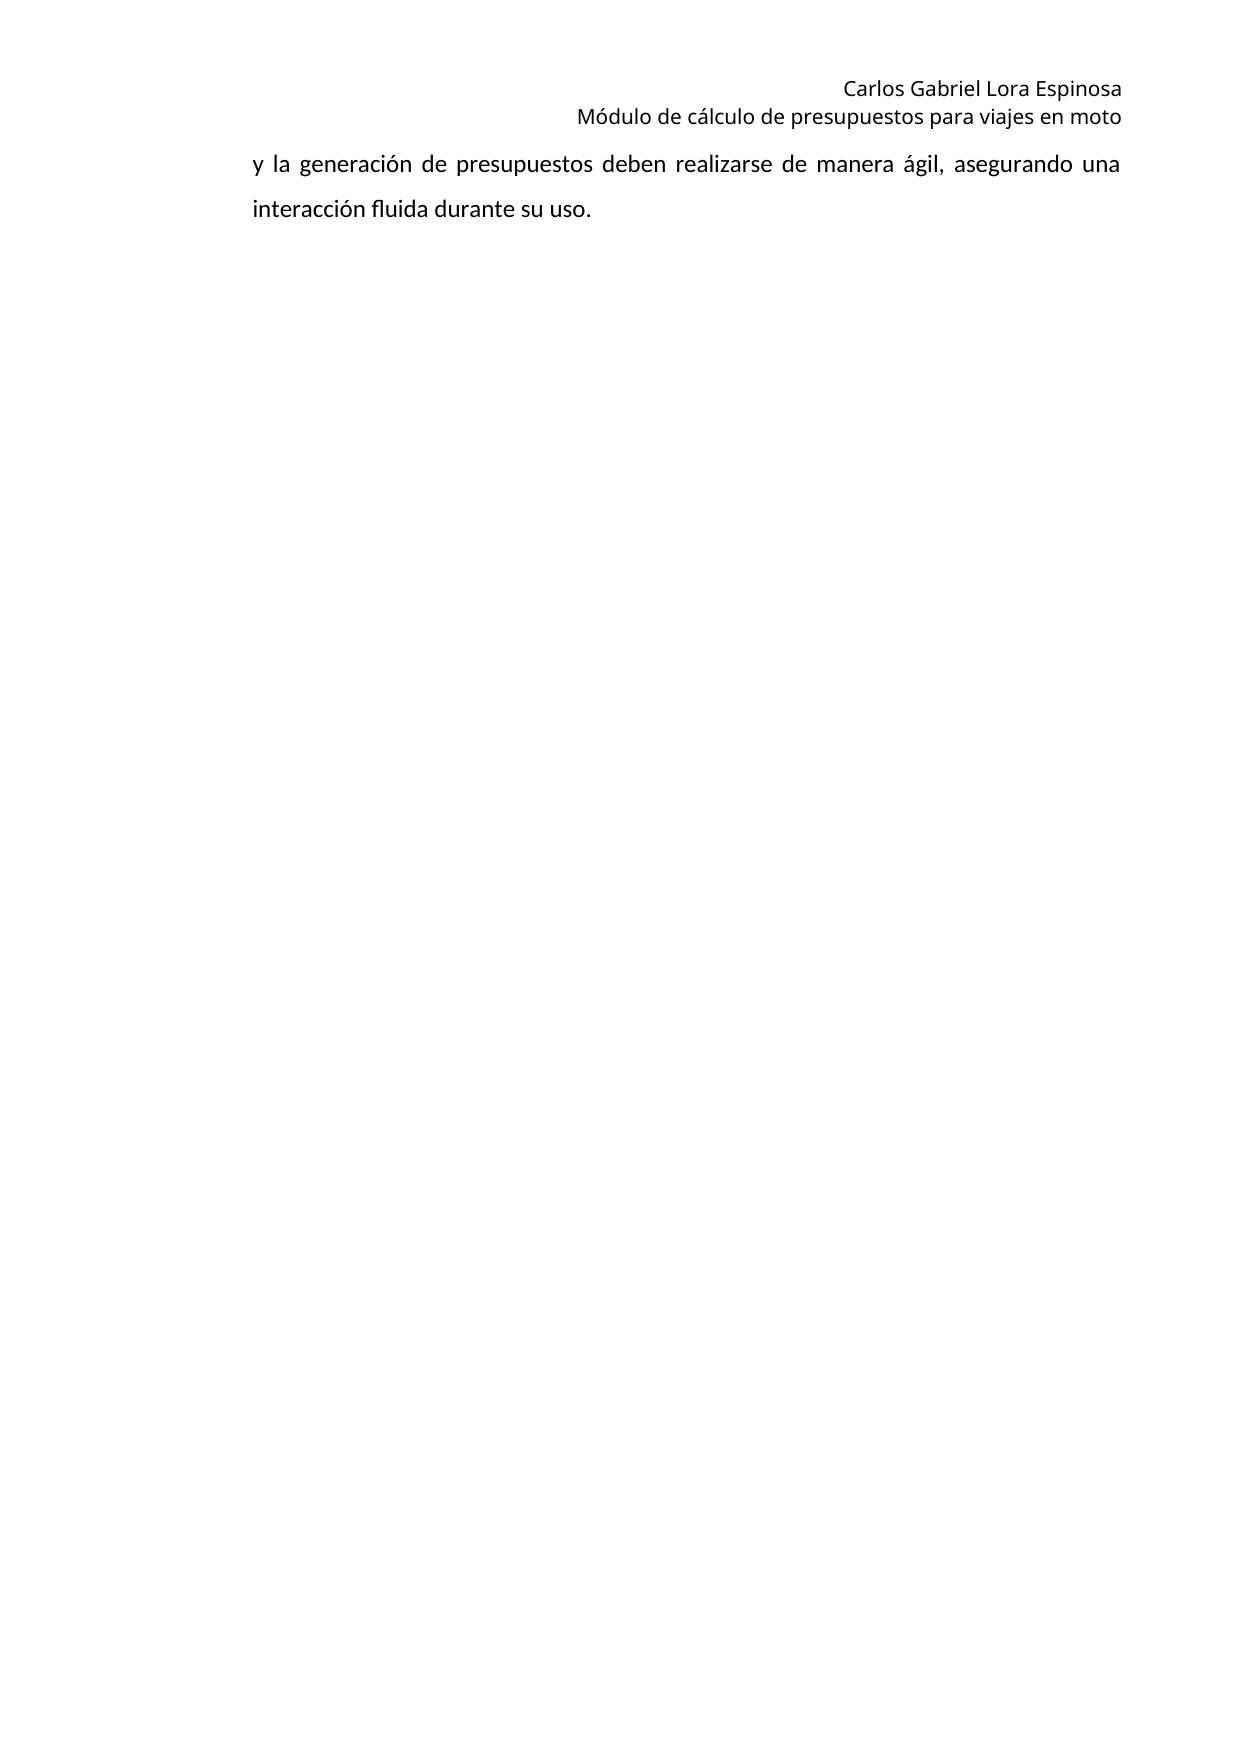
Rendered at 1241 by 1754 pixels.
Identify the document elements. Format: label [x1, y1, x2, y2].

list [215, 148, 1122, 224]
